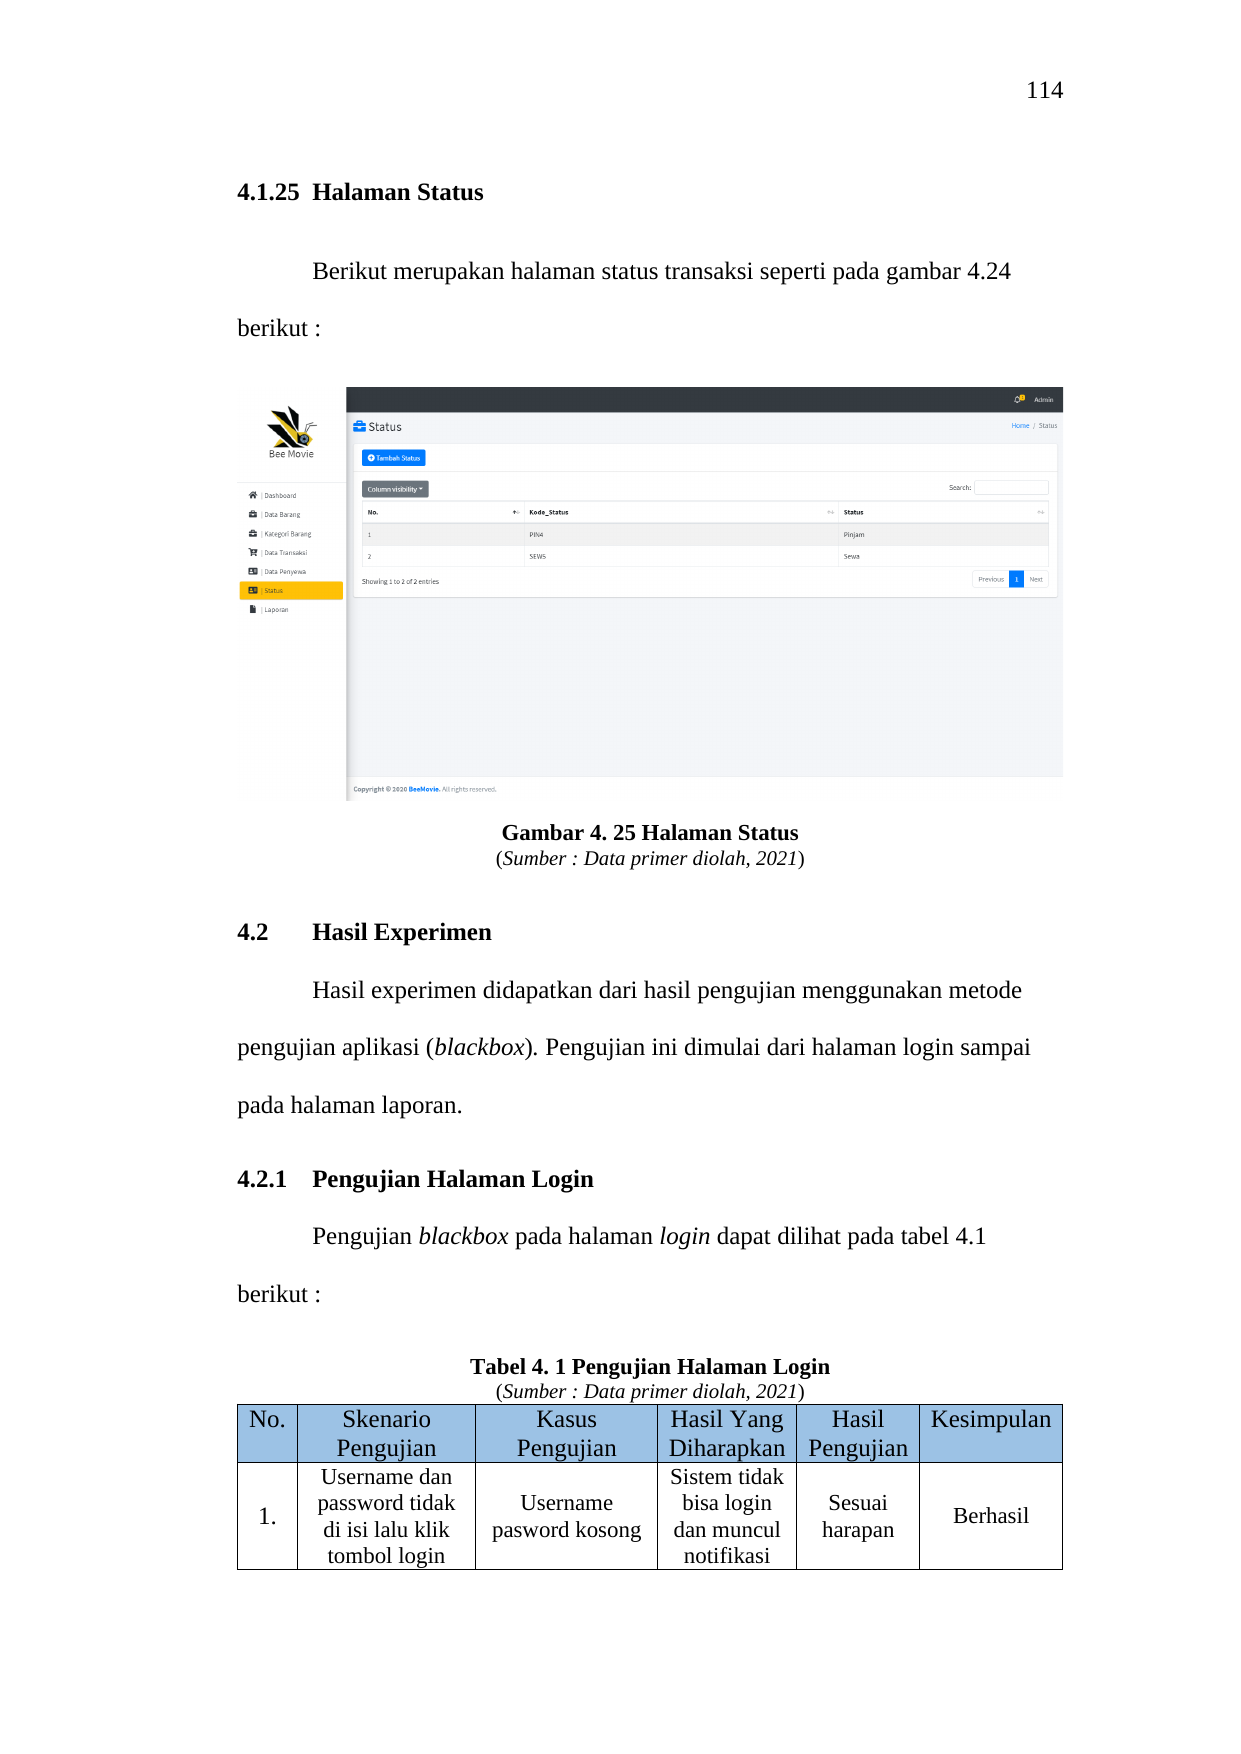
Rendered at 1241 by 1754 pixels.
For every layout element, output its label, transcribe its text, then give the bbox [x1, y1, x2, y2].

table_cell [658, 1463, 796, 1568]
table_header No. [238, 1405, 297, 1462]
subtitle Pengujian Halaman Login [237, 1164, 1063, 1193]
subtitle Hasil Experimen [237, 917, 1063, 946]
text Pengujian blackbox pada halaman login dapat dilihat pada tabel 4.1 berikut : [237, 1221, 1063, 1308]
table_cell 1. [238, 1463, 297, 1568]
text Hasil experimen didapatkan dari hasil pengujian menggunakan metode pengujian aplikasi (blackbox). Pengujian ini dimulai dari halaman login sampai pada halaman laporan. [237, 975, 1063, 1118]
table_header Kesimpulan [920, 1405, 1062, 1462]
subtitle Halaman Status [237, 177, 1063, 206]
text (Sumber : Data primer diolah, 2021) [237, 845, 1063, 869]
table_cell Sesuai harapan [797, 1463, 919, 1568]
text Berikut merupakan halaman status transaksi seperti pada gambar 4.24 berikut : [237, 256, 1063, 342]
table_header Hasil Pengujian [797, 1405, 919, 1462]
text (Sumber : Data primer diolah, 2021) [237, 1379, 1063, 1403]
table_header Skenario Pengujian [298, 1405, 475, 1462]
table_cell Username pasword kosong [476, 1463, 657, 1568]
table_header Hasil Yang Diharapkan [658, 1405, 796, 1462]
table_header Kasus Pengujian [476, 1405, 657, 1462]
table_cell Username dan password tidak di isi lalu klik tombol login [298, 1463, 475, 1568]
table_cell Berhasil [920, 1463, 1062, 1568]
picture [237, 387, 1064, 801]
